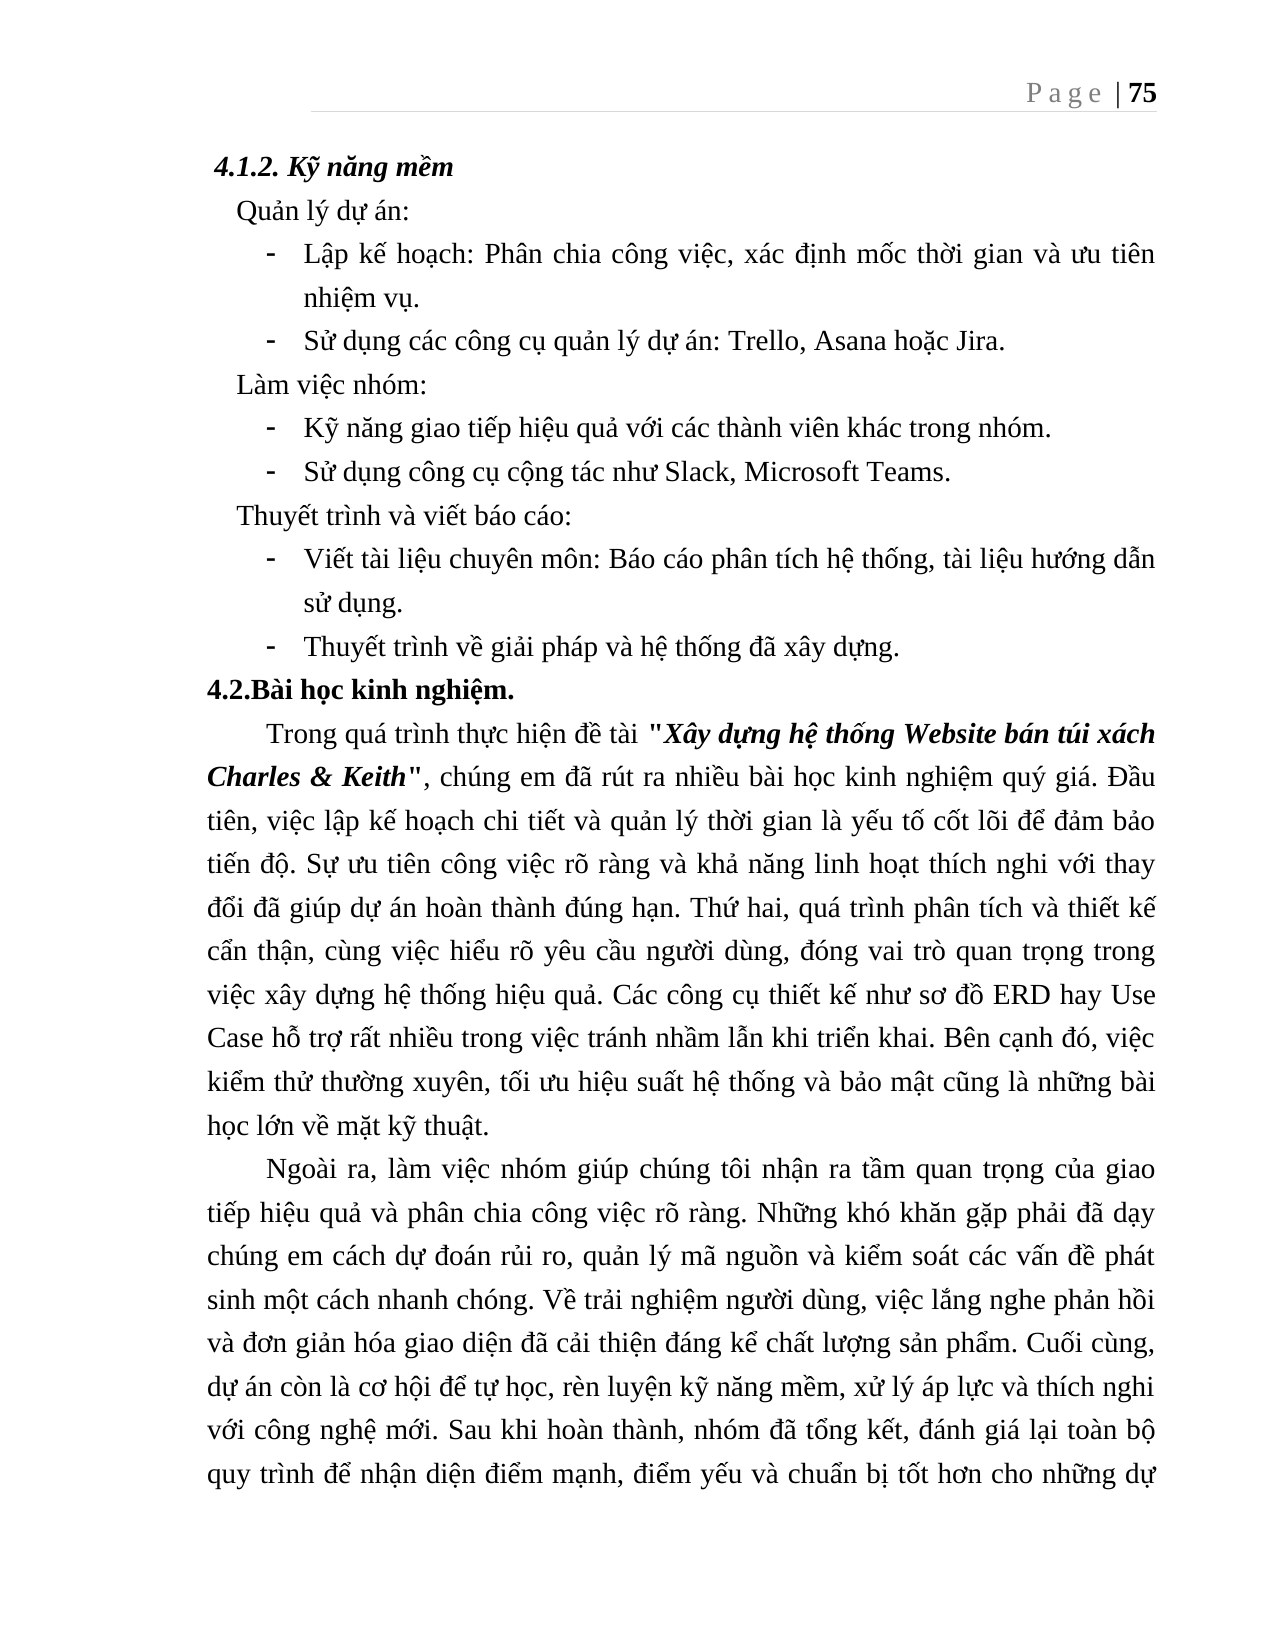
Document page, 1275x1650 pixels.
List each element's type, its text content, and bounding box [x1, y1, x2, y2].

list Thuyết trình về giải pháp và hệ thống đã xây dựng. [266, 629, 1157, 662]
list Sử dụng các công cụ quản lý dự án: Trello, Asana hoặc Jira. [266, 323, 1157, 357]
text Trong quá trình thực hiện đề tài "Xây dựng hệ thống Website bán túi xách Charles & Keith", chúng em đã rút ra nhiều bài học kinh nghiệm quý giá. Đầu tiên, việc lập kế hoạch chi tiết và quản lý thời gian là yếu tố cốt lõi để đảm bảo tiến độ. Sự ưu tiên công việc rõ ràng và khả năng linh hoạt thích nghi với thay đổi đã giúp dự án hoàn thành đúng hạn. Thứ hai, quá trình phân tích và thiết kế cẩn thận, cùng việc hiểu rõ yêu cầu người dùng, đóng vai trò quan trọng trong việc xây dựng hệ thống hiệu quả. Các công cụ thiết kế như sơ đồ ERD hay Use Case hỗ trợ rất nhiều trong việc tránh nhầm lẫn khi triển khai. Bên cạnh đó, việc kiểm thử thường xuyên, tối ưu hiệu suất hệ thống và bảo mật cũng là những bài học lớn về mặt kỹ thuật. [207, 716, 1157, 1141]
list Lập kế hoạch: Phân chia công việc, xác định mốc thời gian và ưu tiên nhiệm vụ. [266, 236, 1157, 313]
list Kỹ năng giao tiếp hiệu quả với các thành viên khác trong nhóm. [266, 411, 1157, 444]
subtitle 4.2.Bài học kinh nghiệm. [207, 672, 1157, 706]
list Sử dụng công cụ cộng tác như Slack, Microsoft Teams. [266, 454, 1157, 488]
list Viết tài liệu chuyên môn: Báo cáo phân tích hệ thống, tài liệu hướng dẫn sử dụng. [266, 541, 1157, 619]
subtitle 4.1.2. Kỹ năng mềm [207, 149, 1157, 183]
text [207, 1151, 1157, 1489]
text Quản lý dự án: [207, 193, 1157, 226]
text Làm việc nhóm: [207, 367, 1157, 401]
text Thuyết trình và viết báo cáo: [207, 498, 1157, 531]
